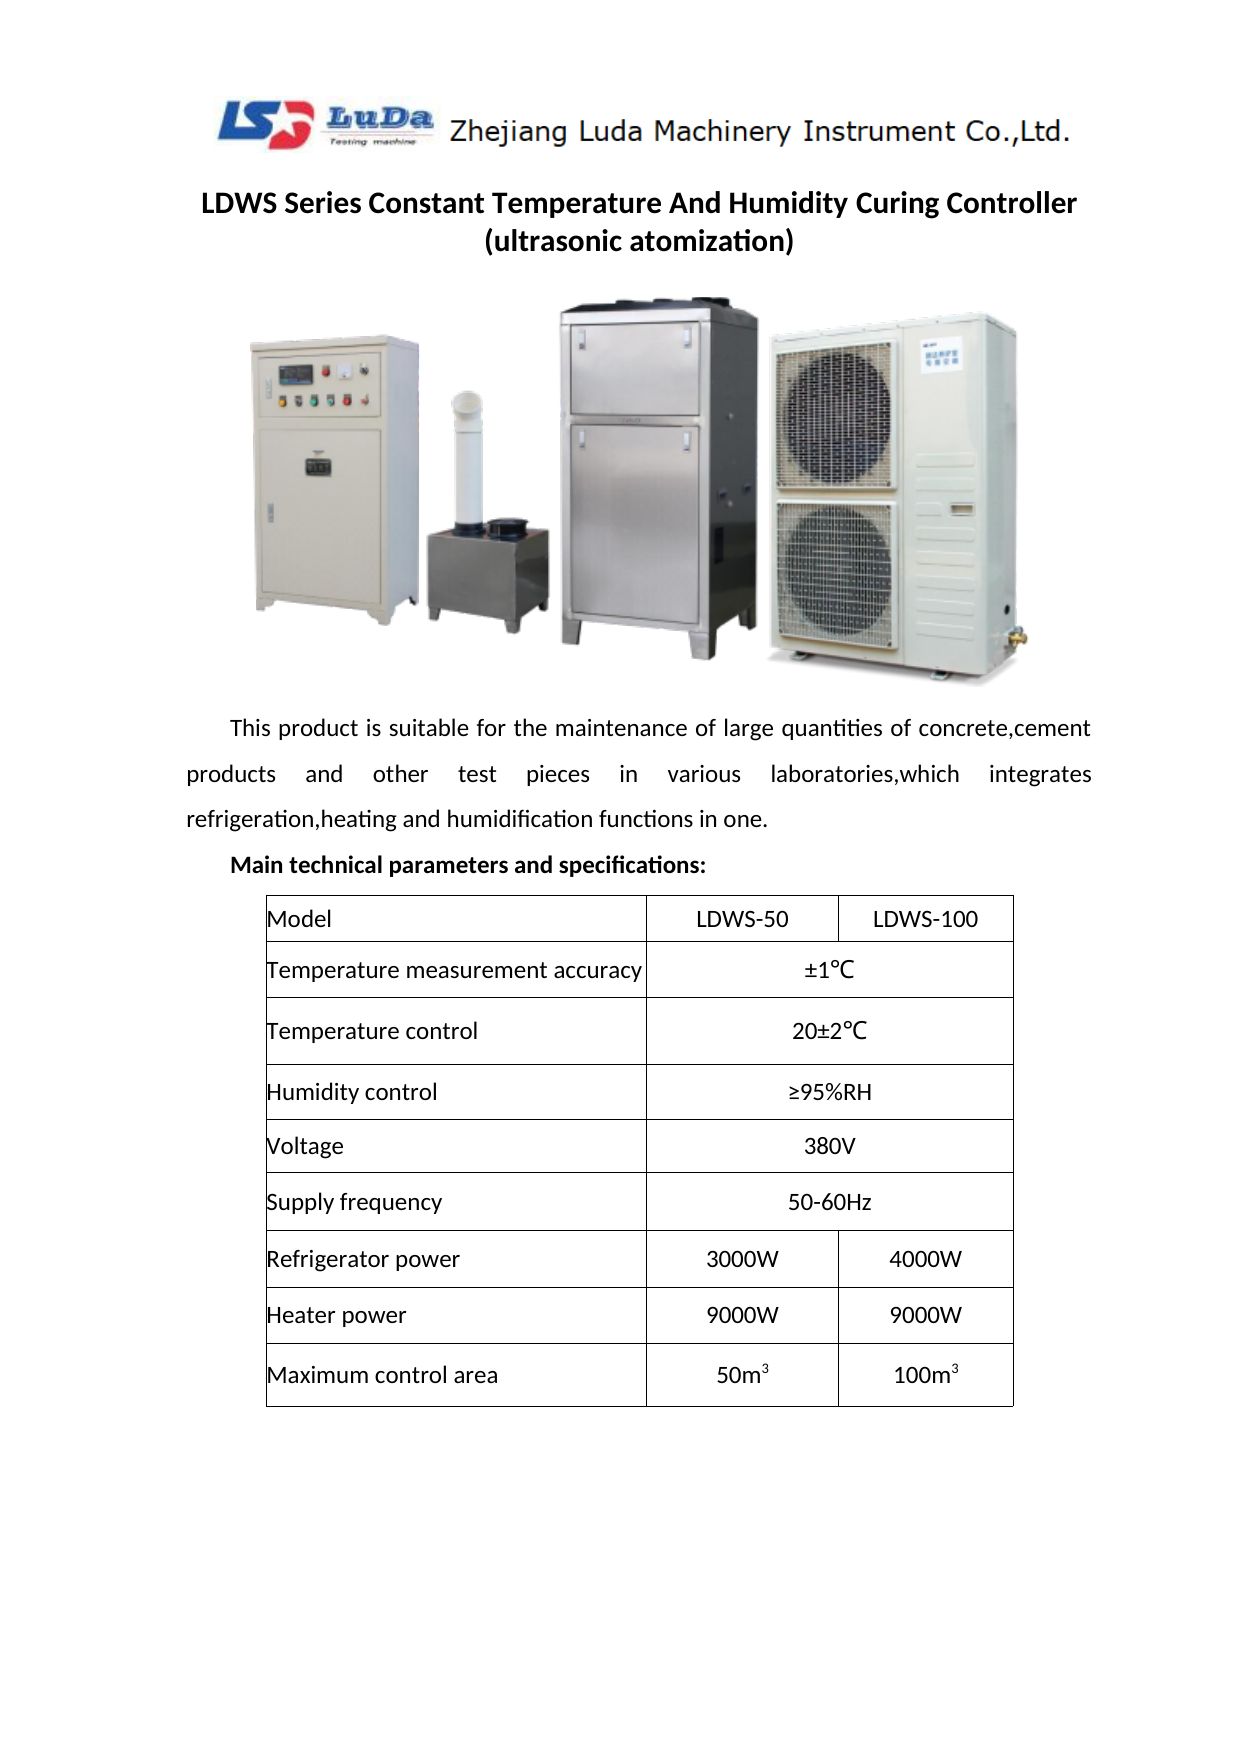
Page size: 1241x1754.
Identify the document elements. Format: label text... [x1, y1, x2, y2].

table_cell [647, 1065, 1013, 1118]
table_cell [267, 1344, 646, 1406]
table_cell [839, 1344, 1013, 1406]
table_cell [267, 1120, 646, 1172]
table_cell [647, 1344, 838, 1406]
picture [250, 297, 1029, 687]
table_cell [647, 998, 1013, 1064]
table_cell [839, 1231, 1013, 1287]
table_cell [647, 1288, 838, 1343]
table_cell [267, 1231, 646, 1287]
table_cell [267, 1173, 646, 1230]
text This product is suitable for the maintenance of large quantities of concrete,cement products and other test pieces in various laboratories,which integrates refrigeration,heating and humidification functions in one. [186, 712, 1093, 834]
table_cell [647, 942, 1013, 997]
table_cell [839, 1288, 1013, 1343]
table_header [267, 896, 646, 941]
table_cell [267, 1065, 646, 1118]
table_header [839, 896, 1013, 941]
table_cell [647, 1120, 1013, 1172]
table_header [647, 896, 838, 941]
text Main technical parameters and specifications: [186, 849, 1093, 880]
picture [213, 96, 1082, 164]
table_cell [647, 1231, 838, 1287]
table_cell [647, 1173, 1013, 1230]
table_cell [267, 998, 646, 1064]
text LDWS Series Constant Temperature And Humidity Curing Controller (ultrasonic atomization) [186, 183, 1093, 259]
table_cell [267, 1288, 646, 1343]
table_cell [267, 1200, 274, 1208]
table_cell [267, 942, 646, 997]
